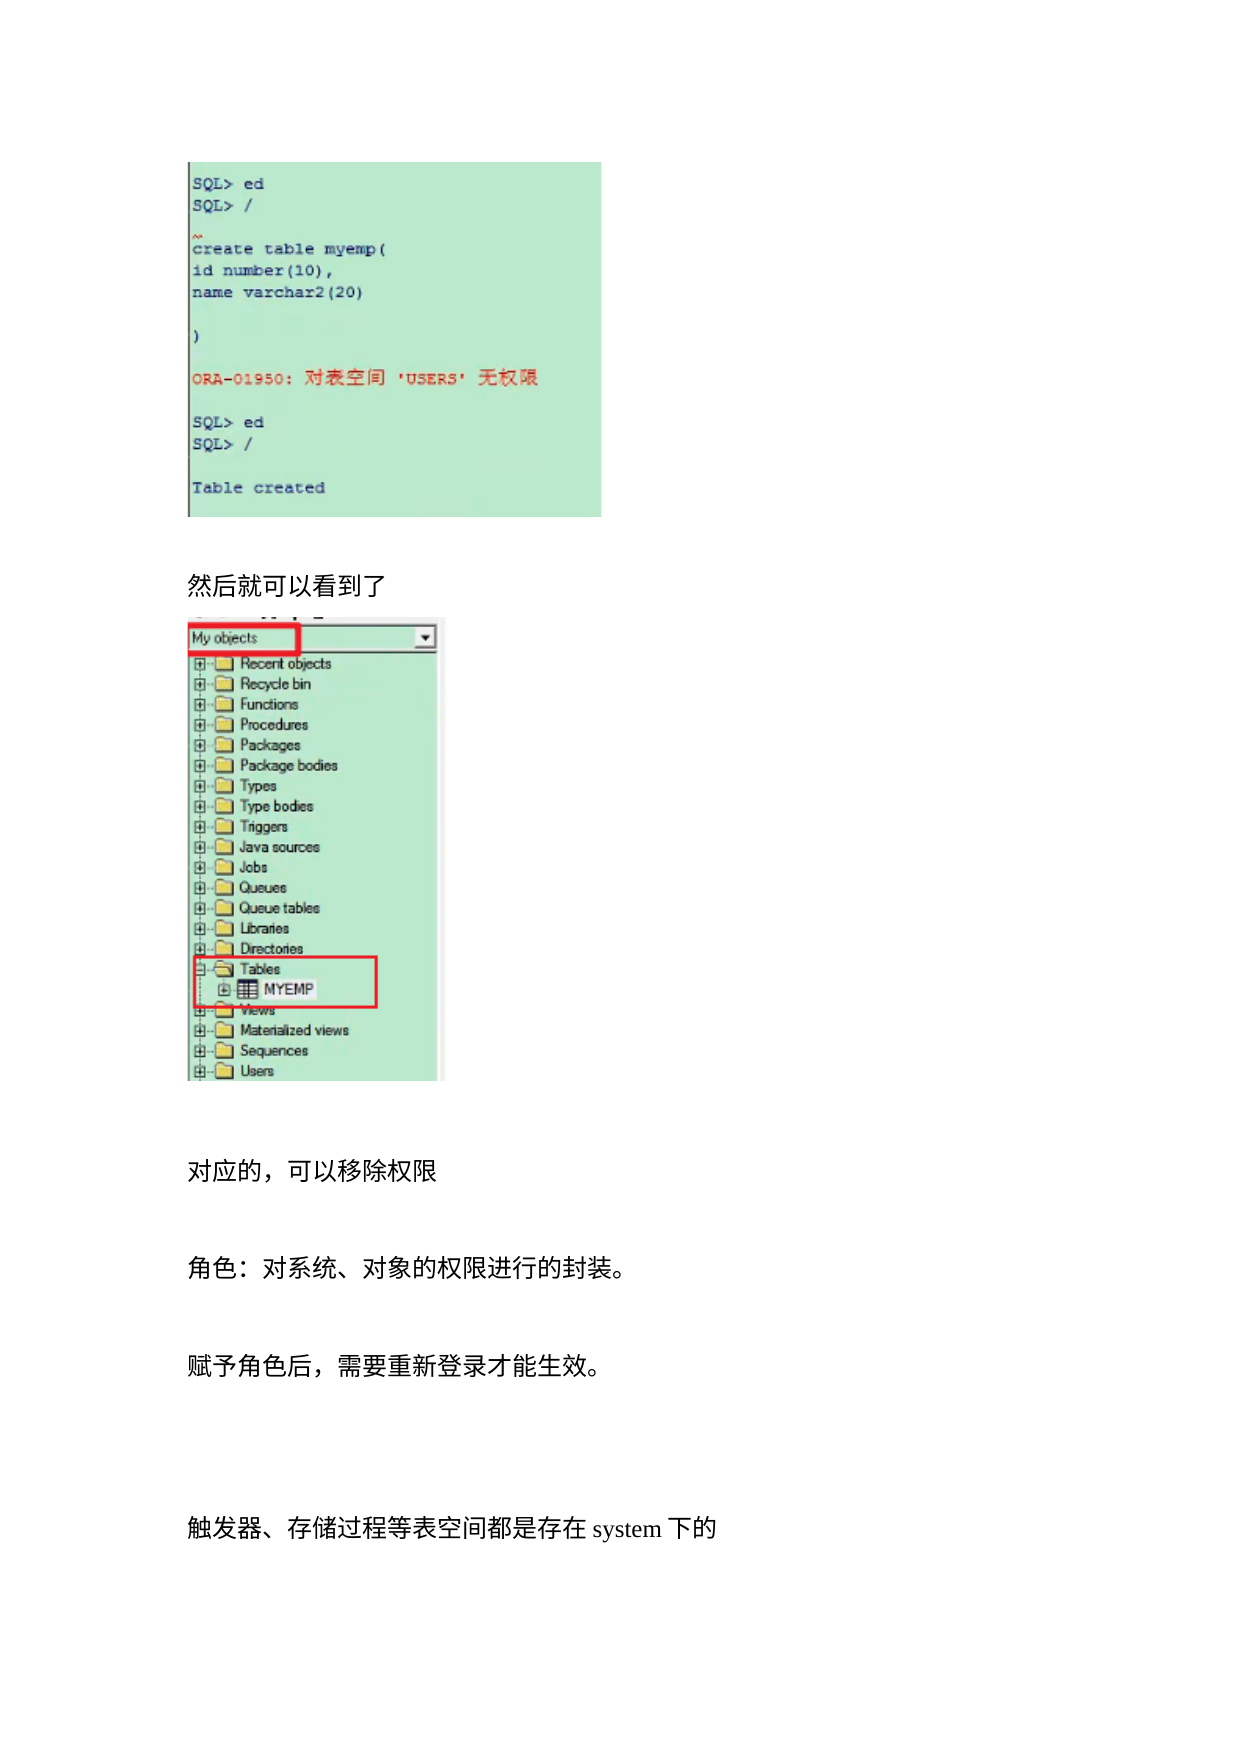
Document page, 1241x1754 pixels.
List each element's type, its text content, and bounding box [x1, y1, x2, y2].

picture [187, 617, 447, 1081]
text 对应的，可以移除权限 [187, 1137, 1053, 1202]
text 触发器、存储过程等表空间都是存在system下的 [187, 1494, 1053, 1559]
text 赋予角色后，需要重新登录才能生效。 [187, 1332, 1053, 1397]
text 然后就可以看到了 [187, 552, 1053, 617]
text 角色：对系统、对象的权限进行的封装。 [187, 1234, 1053, 1299]
picture [187, 162, 602, 517]
